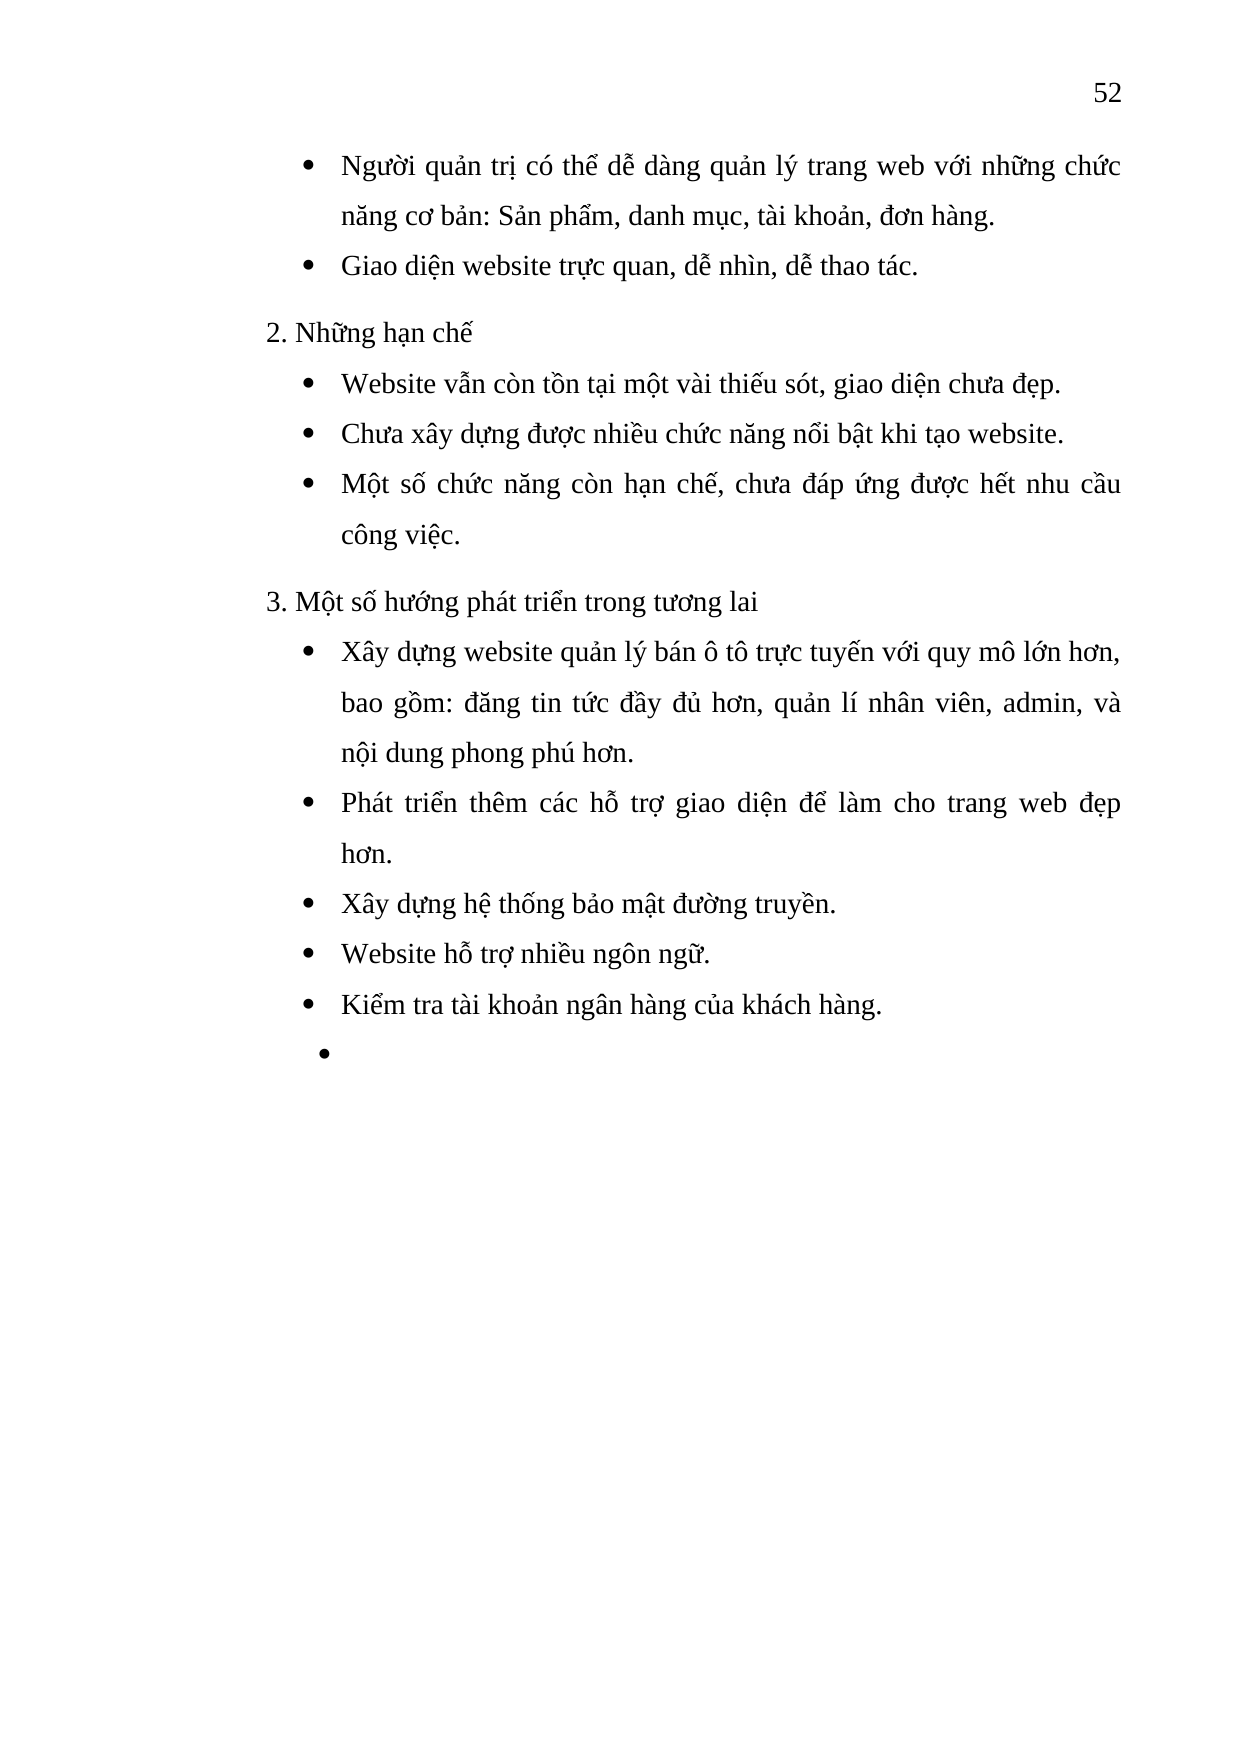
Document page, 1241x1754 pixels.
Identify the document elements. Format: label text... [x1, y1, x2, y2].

list Phát triển thêm các hỗ trợ giao diện để làm cho trang web đẹp hơn. [303, 785, 1122, 869]
list Chưa xây dựng được nhiều chức năng nổi bật khi tạo website. [303, 416, 1122, 450]
list Kiểm tra tài khoản ngân hàng của khách hàng. [303, 987, 1122, 1021]
text 3. Một số hướng phát triển trong tương lai [266, 584, 1122, 618]
list Người quản trị có thể dễ dàng quản lý trang web với những chức năng cơ bản: Sản phẩm, danh mục, tài khoản, đơn hàng. [303, 148, 1122, 232]
text 2. Những hạn chế [266, 316, 1122, 349]
list Một số chức năng còn hạn chế, chưa đáp ứng được hết nhu cầu công việc. [303, 467, 1122, 551]
list Giao diện website trực quan, dễ nhìn, dễ thao tác. [303, 248, 1122, 282]
list Website vẫn còn tồn tại một vài thiếu sót, giao diện chưa đẹp. [303, 366, 1122, 399]
list Website hỗ trợ nhiều ngôn ngữ. [303, 937, 1122, 970]
list Xây dựng website quản lý bán ô tô trực tuyến với quy mô lớn hơn, bao gồm: đăng tin tức đầy đủ hơn, quản lí nhân viên, admin, và nội dung phong phú hơn. [303, 634, 1122, 769]
list Xây dựng hệ thống bảo mật đường truyền. [303, 886, 1122, 920]
